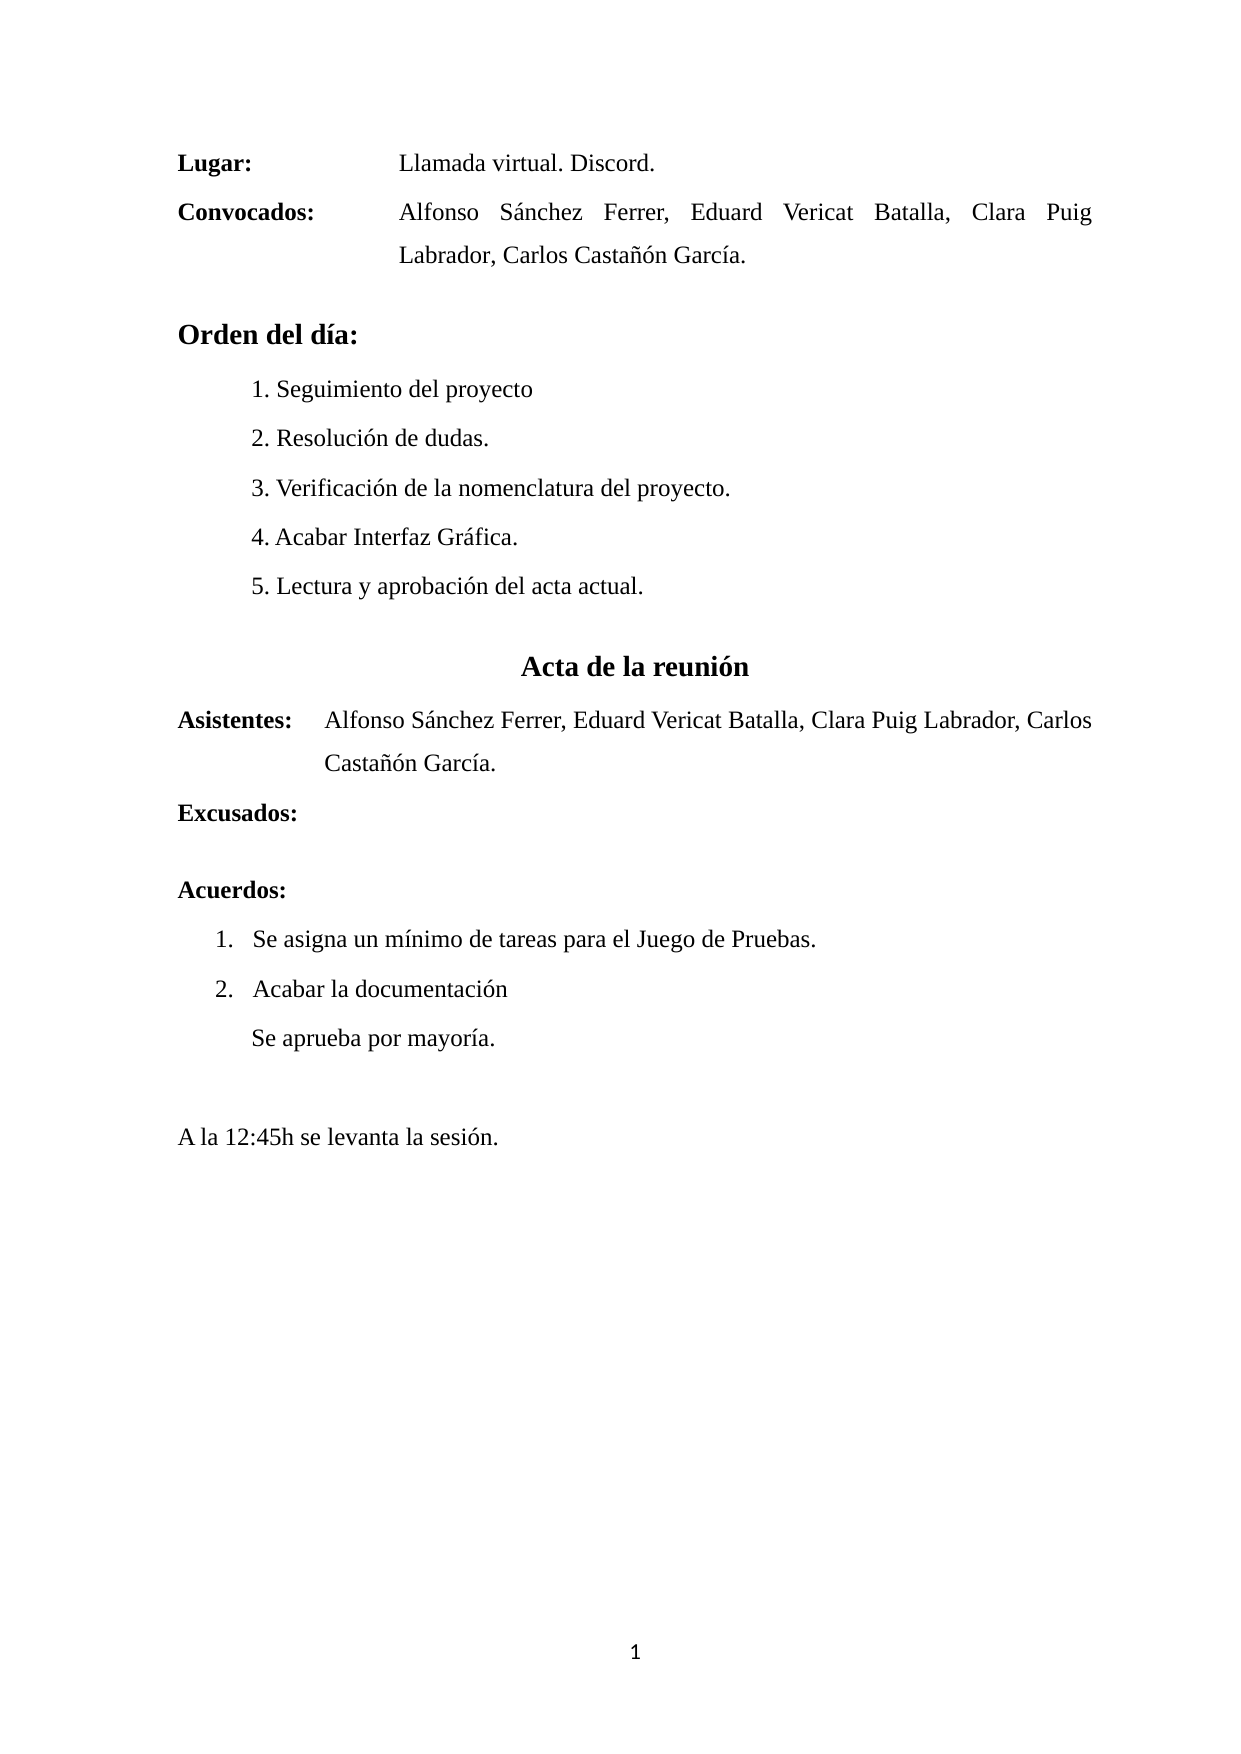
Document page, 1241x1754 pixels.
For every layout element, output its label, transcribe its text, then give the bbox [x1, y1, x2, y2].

text 1. Seguimiento del proyecto [251, 374, 1092, 403]
text 3. Verificación de la nomenclatura del proyecto. [251, 473, 1092, 501]
text 4. Acabar Interfaz Gráfica. [251, 522, 1092, 551]
text Se aprueba por mayoría. [177, 1023, 1092, 1052]
text Acuerdos: [177, 875, 1092, 904]
text Asistentes: Alfonso Sánchez Ferrer, Eduard Vericat Batalla, Clara Puig Labrador, Carlos Castañón García. [177, 705, 1092, 777]
text Convocados: Alfonso Sánchez Ferrer, Eduard Vericat Batalla, Clara Puig Labrador, Carlos Castañón García. [177, 197, 1092, 269]
text Acta de la reunión [177, 649, 1092, 682]
text Excusados: [177, 798, 1092, 826]
text Orden del día: [177, 317, 1092, 351]
list Se asigna un mínimo de tareas para el Juego de Pruebas. [215, 924, 1092, 953]
text 2. Resolución de dudas. [251, 423, 1092, 452]
list Acabar la documentación [215, 974, 1092, 1002]
text 5. Lectura y aprobación del acta actual. [251, 571, 1092, 600]
text Lugar: Llamada virtual. Discord. [177, 148, 1092, 176]
text A la 12:45h se levanta la sesión. [177, 1122, 1092, 1151]
